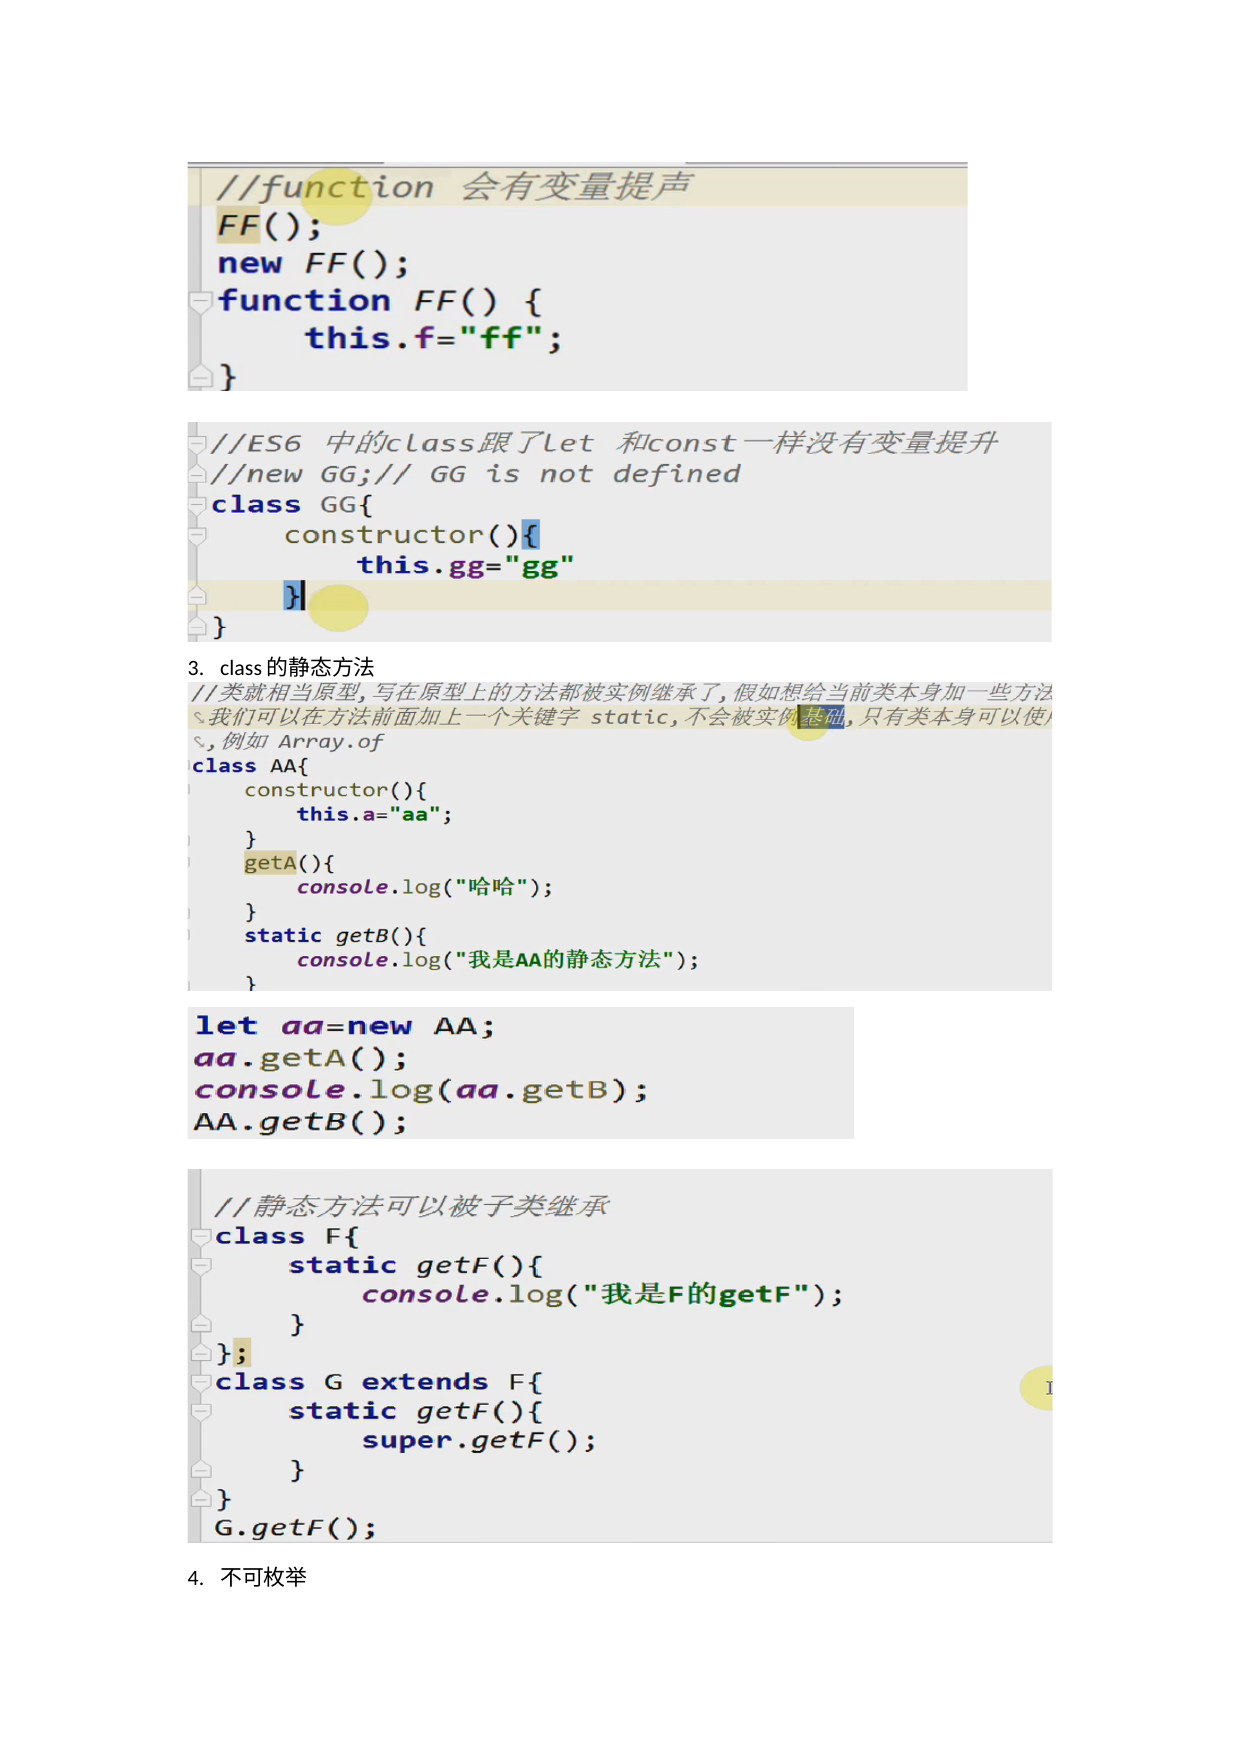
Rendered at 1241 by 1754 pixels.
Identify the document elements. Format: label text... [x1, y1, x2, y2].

picture [187, 1007, 854, 1139]
list class的静态方法 [187, 649, 1053, 682]
picture [187, 682, 1053, 991]
list 不可枚举 [187, 1559, 1053, 1592]
picture [187, 1169, 1053, 1543]
picture [187, 422, 1052, 642]
picture [187, 162, 968, 391]
